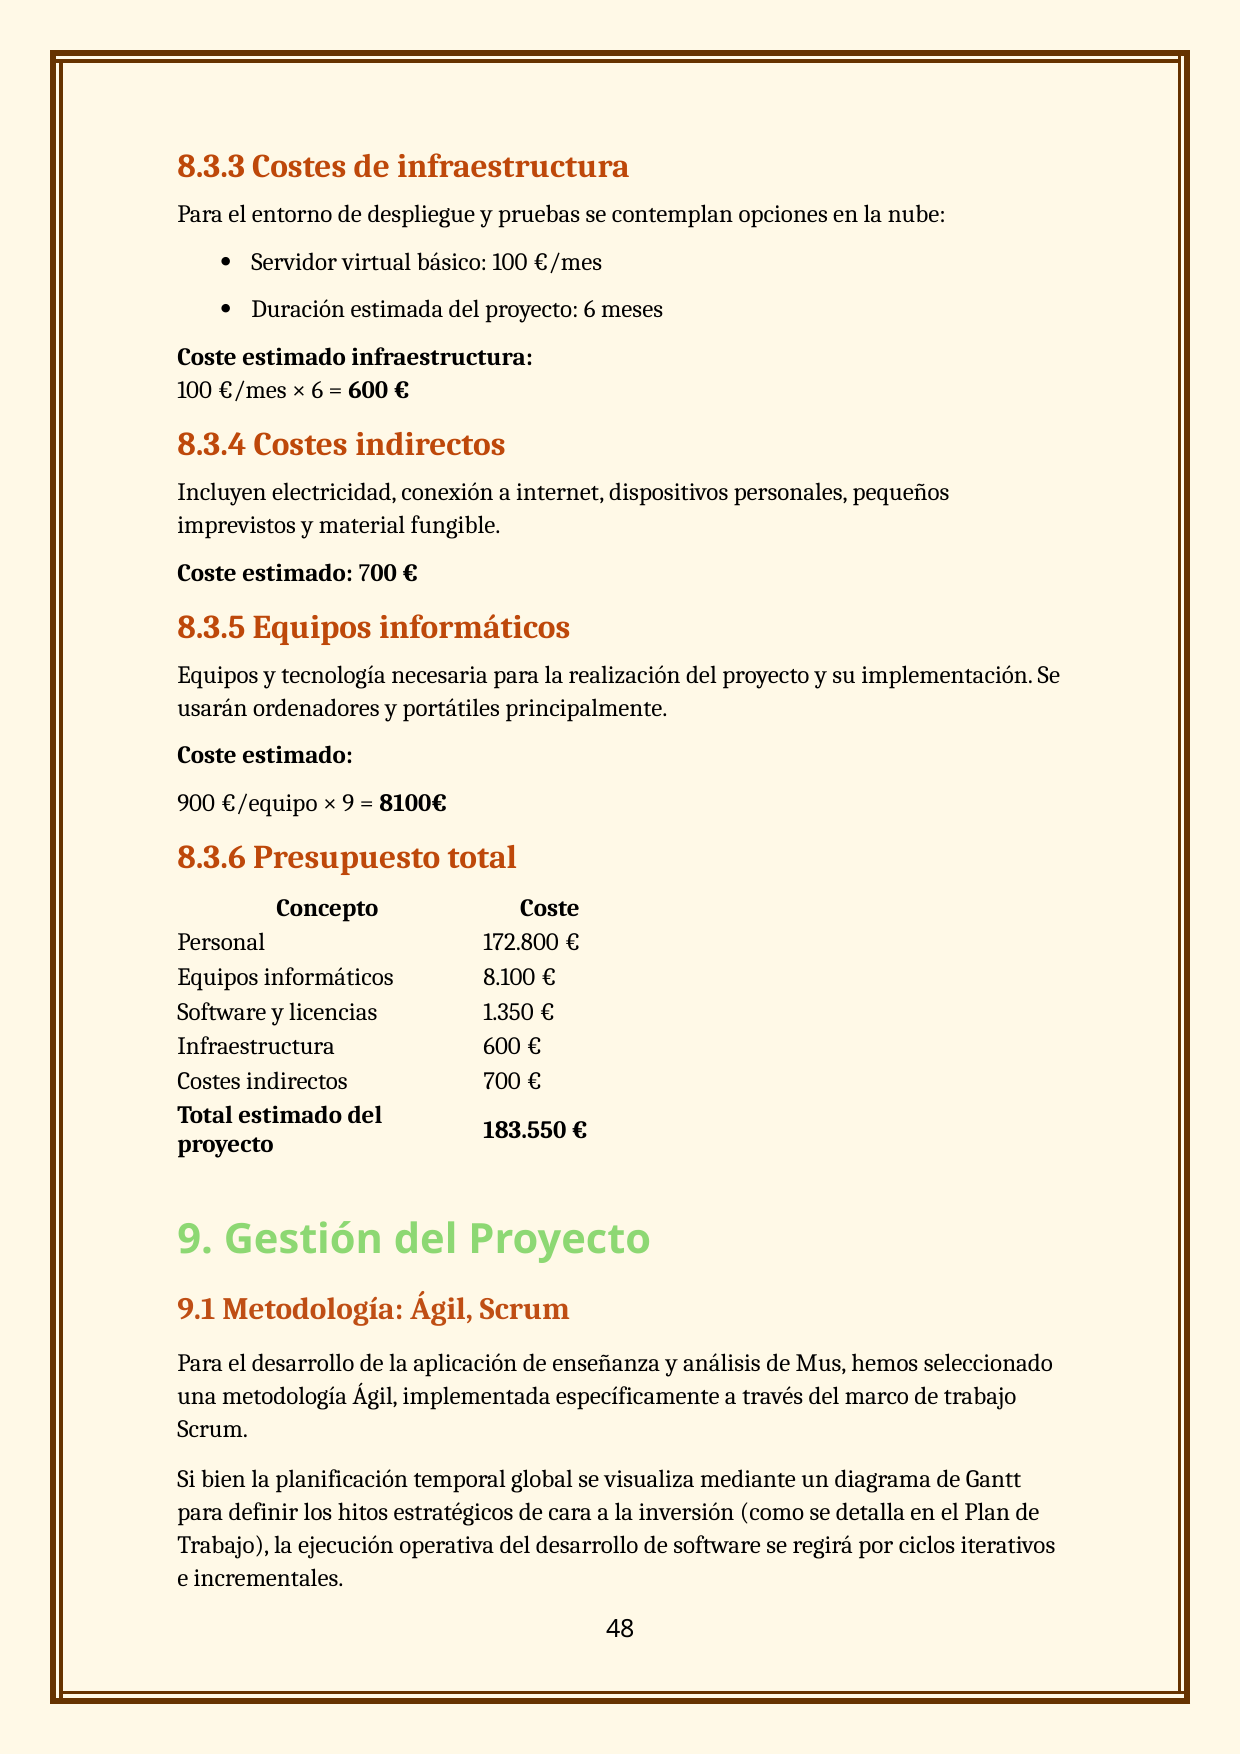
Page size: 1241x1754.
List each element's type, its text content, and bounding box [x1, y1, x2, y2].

text Si bien la planificación temporal global se visualiza mediante un diagrama de Gantt para definir los hitos estratégicos de cara a la inversión (como se detalla en el Plan de Trabajo), la ejecución operativa del desarrollo de software se regirá por ciclos iterativos e incrementales. [177, 1465, 1063, 1593]
table_header Coste [480, 891, 619, 925]
subtitle 8.3.6 Presupuesto total [177, 838, 1063, 877]
table_cell 700 € [480, 1064, 619, 1098]
text Coste estimado: 700 € [177, 558, 1063, 587]
text 900 €/equipo × 9 = 8100€ [177, 789, 1063, 817]
text Coste estimado infraestructura: 100 €/mes × 6 = 600 € [177, 343, 1063, 404]
subtitle 8.3.5 Equipos informáticos [177, 608, 1063, 646]
table_cell Software y licencias [174, 995, 480, 1029]
table_cell Equipos informáticos [174, 960, 480, 994]
table_cell Total estimado del proyecto [174, 1098, 480, 1162]
text Para el desarrollo de la aplicación de enseñanza y análisis de Mus, hemos seleccionado una metodología Ágil, implementada específicamente a través del marco de trabajo Scrum. [177, 1349, 1063, 1444]
subtitle 8.3.4 Costes indirectos [177, 425, 1063, 464]
text Coste estimado: [177, 741, 1063, 770]
list Servidor virtual básico: 100 €/mes [221, 247, 1063, 276]
table_cell Personal [174, 925, 480, 960]
table_cell 600 € [480, 1029, 619, 1064]
text 9. Gestión del Proyecto [177, 1209, 1063, 1266]
table_cell 172.800 € [480, 925, 619, 960]
text Incluyen electricidad, conexión a internet, dispositivos personales, pequeños imprevistos y material fungible. [177, 478, 1063, 539]
table_cell 8.100 € [480, 960, 619, 994]
text 9.1 Metodología: Ágil, Scrum [177, 1291, 1063, 1327]
table_cell Infraestructura [174, 1029, 480, 1064]
table_header Concepto [174, 891, 480, 925]
table_cell Costes indirectos [174, 1064, 480, 1098]
subtitle 8.3.3 Costes de infraestructura [177, 147, 1063, 186]
text Equipos y tecnología necesaria para la realización del proyecto y su implementación. Se usarán ordenadores y portátiles principalmente. [177, 661, 1063, 722]
table_cell 1.350 € [480, 995, 619, 1029]
text Para el entorno de despliegue y pruebas se contemplan opciones en la nube: [177, 200, 1063, 229]
table_cell 183.550 € [480, 1098, 619, 1162]
list Duración estimada del proyecto: 6 meses [221, 295, 1063, 324]
